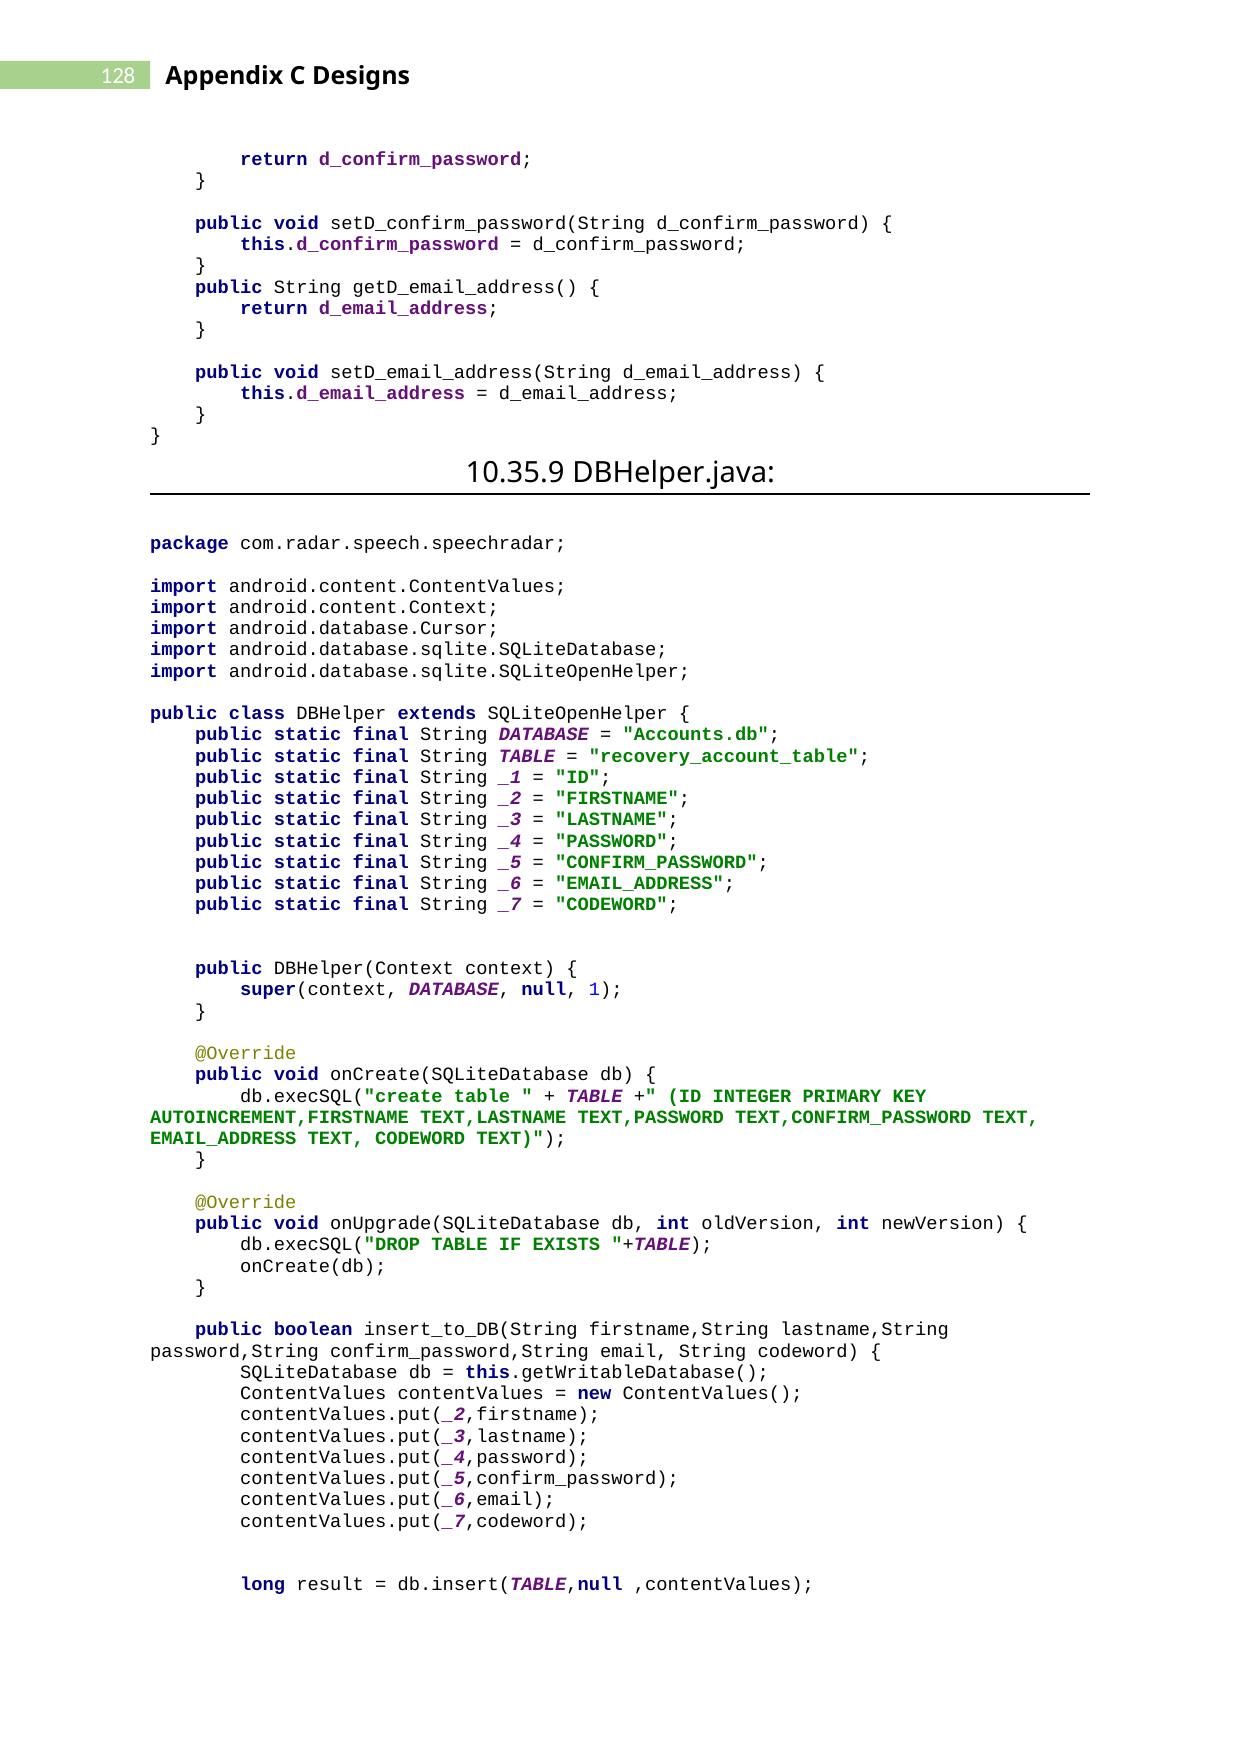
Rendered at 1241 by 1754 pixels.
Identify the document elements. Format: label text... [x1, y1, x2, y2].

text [150, 150, 1090, 447]
subtitle DBHelper.java: [150, 452, 1090, 493]
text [150, 534, 1090, 1596]
